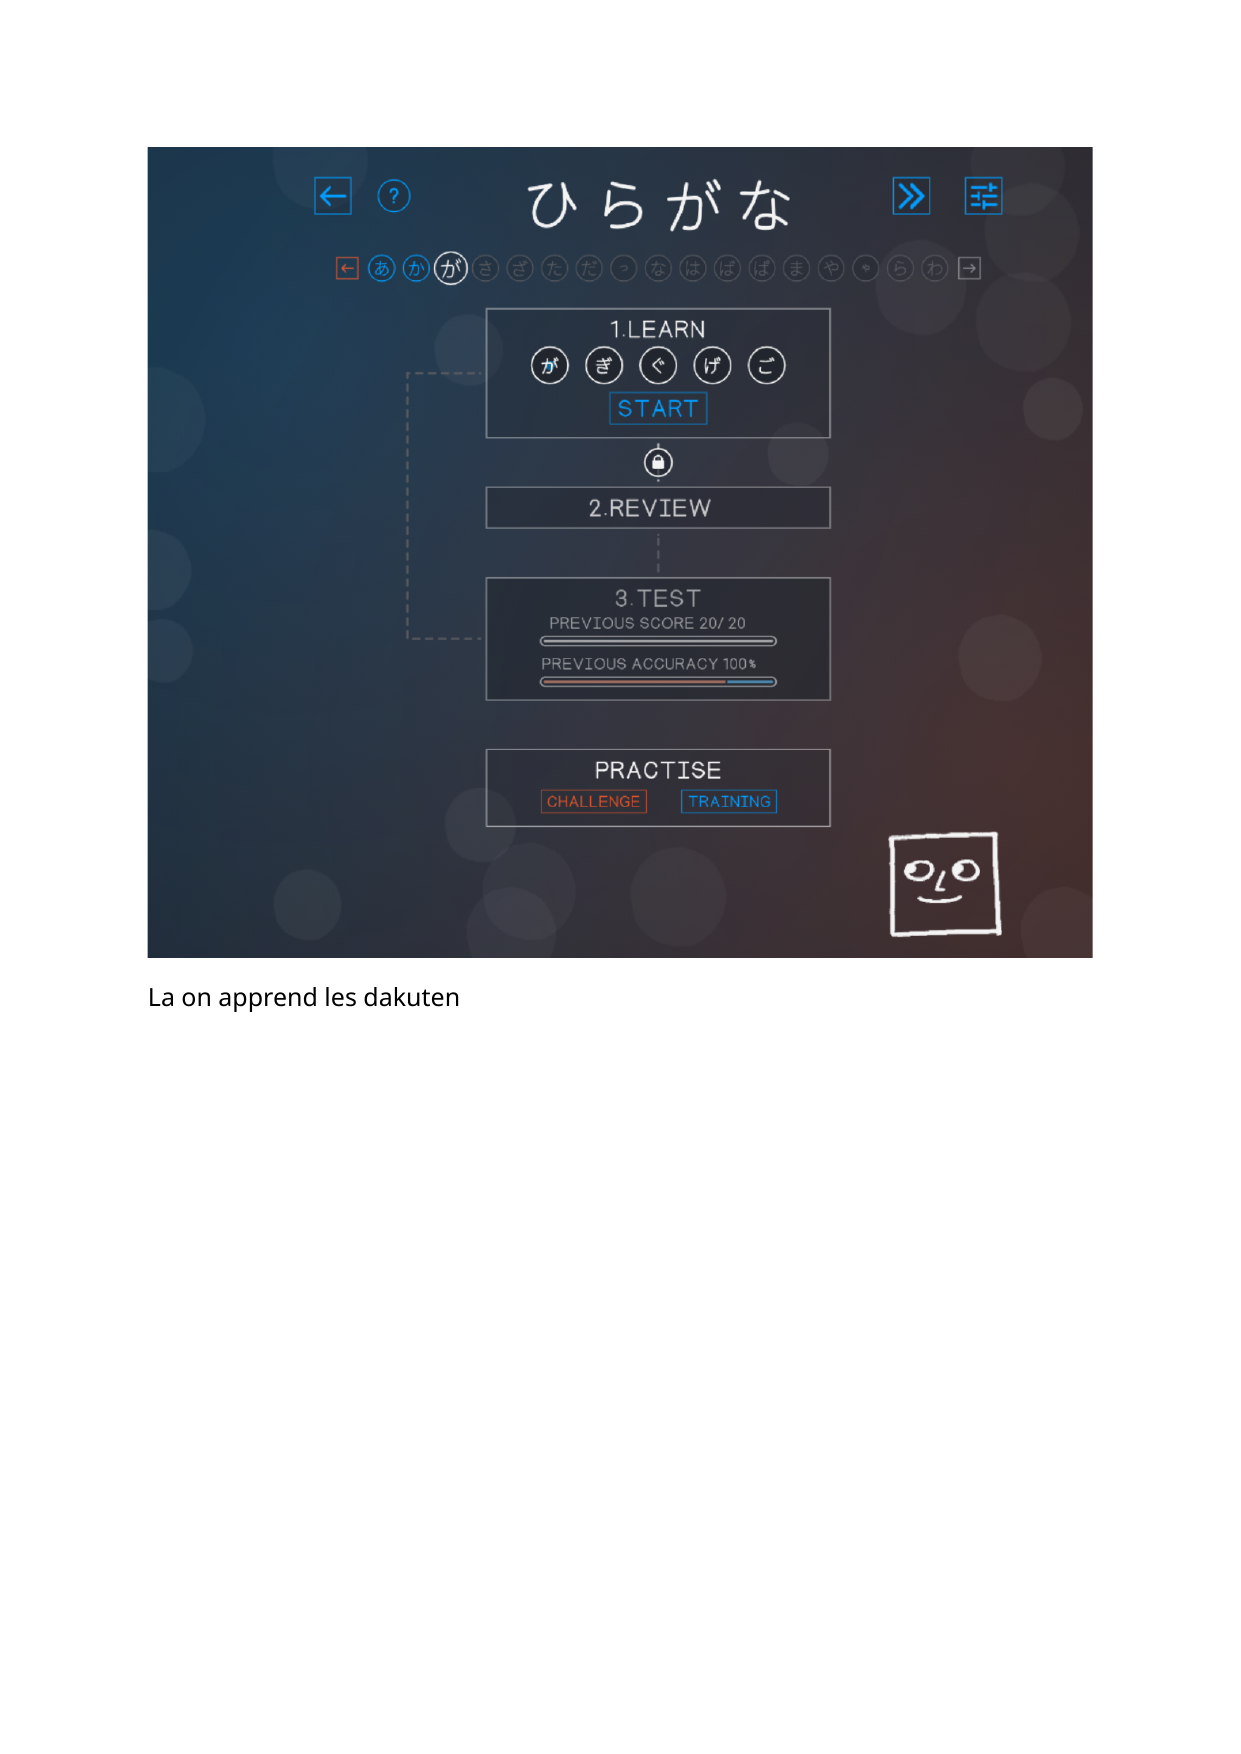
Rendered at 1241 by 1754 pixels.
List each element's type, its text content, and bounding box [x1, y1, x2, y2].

text La on apprend les dakuten [148, 979, 1093, 1013]
picture [147, 147, 1093, 958]
